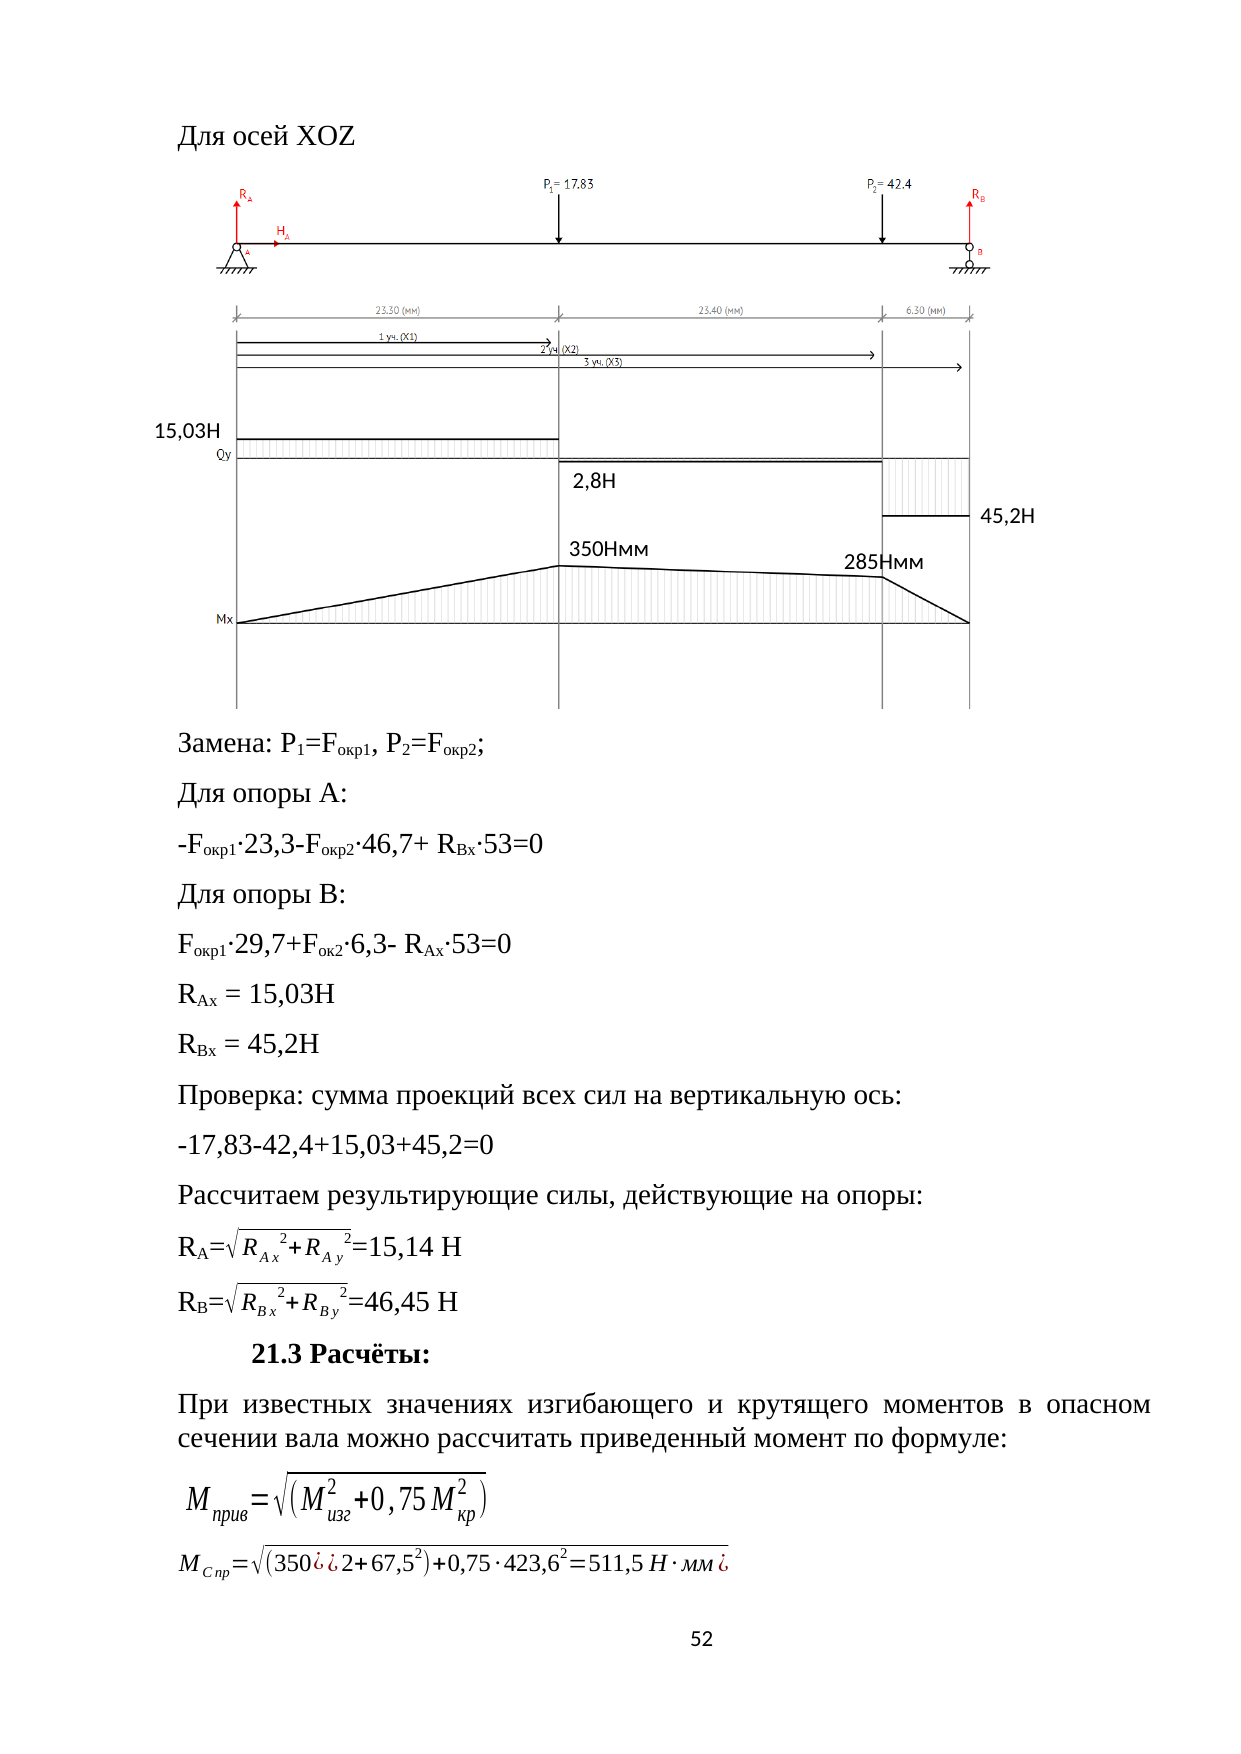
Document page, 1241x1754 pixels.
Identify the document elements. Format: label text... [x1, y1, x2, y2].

text RBx = 45,2Н [177, 1027, 1152, 1060]
text Рассчитаем результирующие силы, действующие на опоры: [177, 1177, 1152, 1211]
text RAx = 15,03Н [177, 976, 1152, 1010]
subtitle 21.3 Расчёты: [177, 1336, 1152, 1369]
text Для опоры B: [177, 876, 1152, 909]
text Проверка: сумма проекций всех сил на вертикальную ось: [177, 1077, 1152, 1110]
picture [177, 168, 1051, 709]
text Fокр1∙29,7+Fок2∙6,3- RAx∙53=0 [177, 926, 1152, 960]
text RA==15,14 Н [177, 1227, 1152, 1265]
text Для осей XOZ [177, 118, 1152, 152]
text -17,83-42,4+15,03+45,2=0 [177, 1127, 1152, 1161]
text -Fокр1∙23,3-Fокр2∙46,7+ RBx∙53=0 [177, 826, 1152, 859]
text Замена: P1=Fокр1, P2=Fокр2; [177, 725, 1152, 759]
text При известных значениях изгибающего и крутящего моментов в опасном сечении вала можно рассчитать приведенный момент по формуле: [177, 1386, 1152, 1453]
text Для опоры А: [177, 776, 1152, 809]
text RB==46,45 Н [177, 1282, 1152, 1319]
